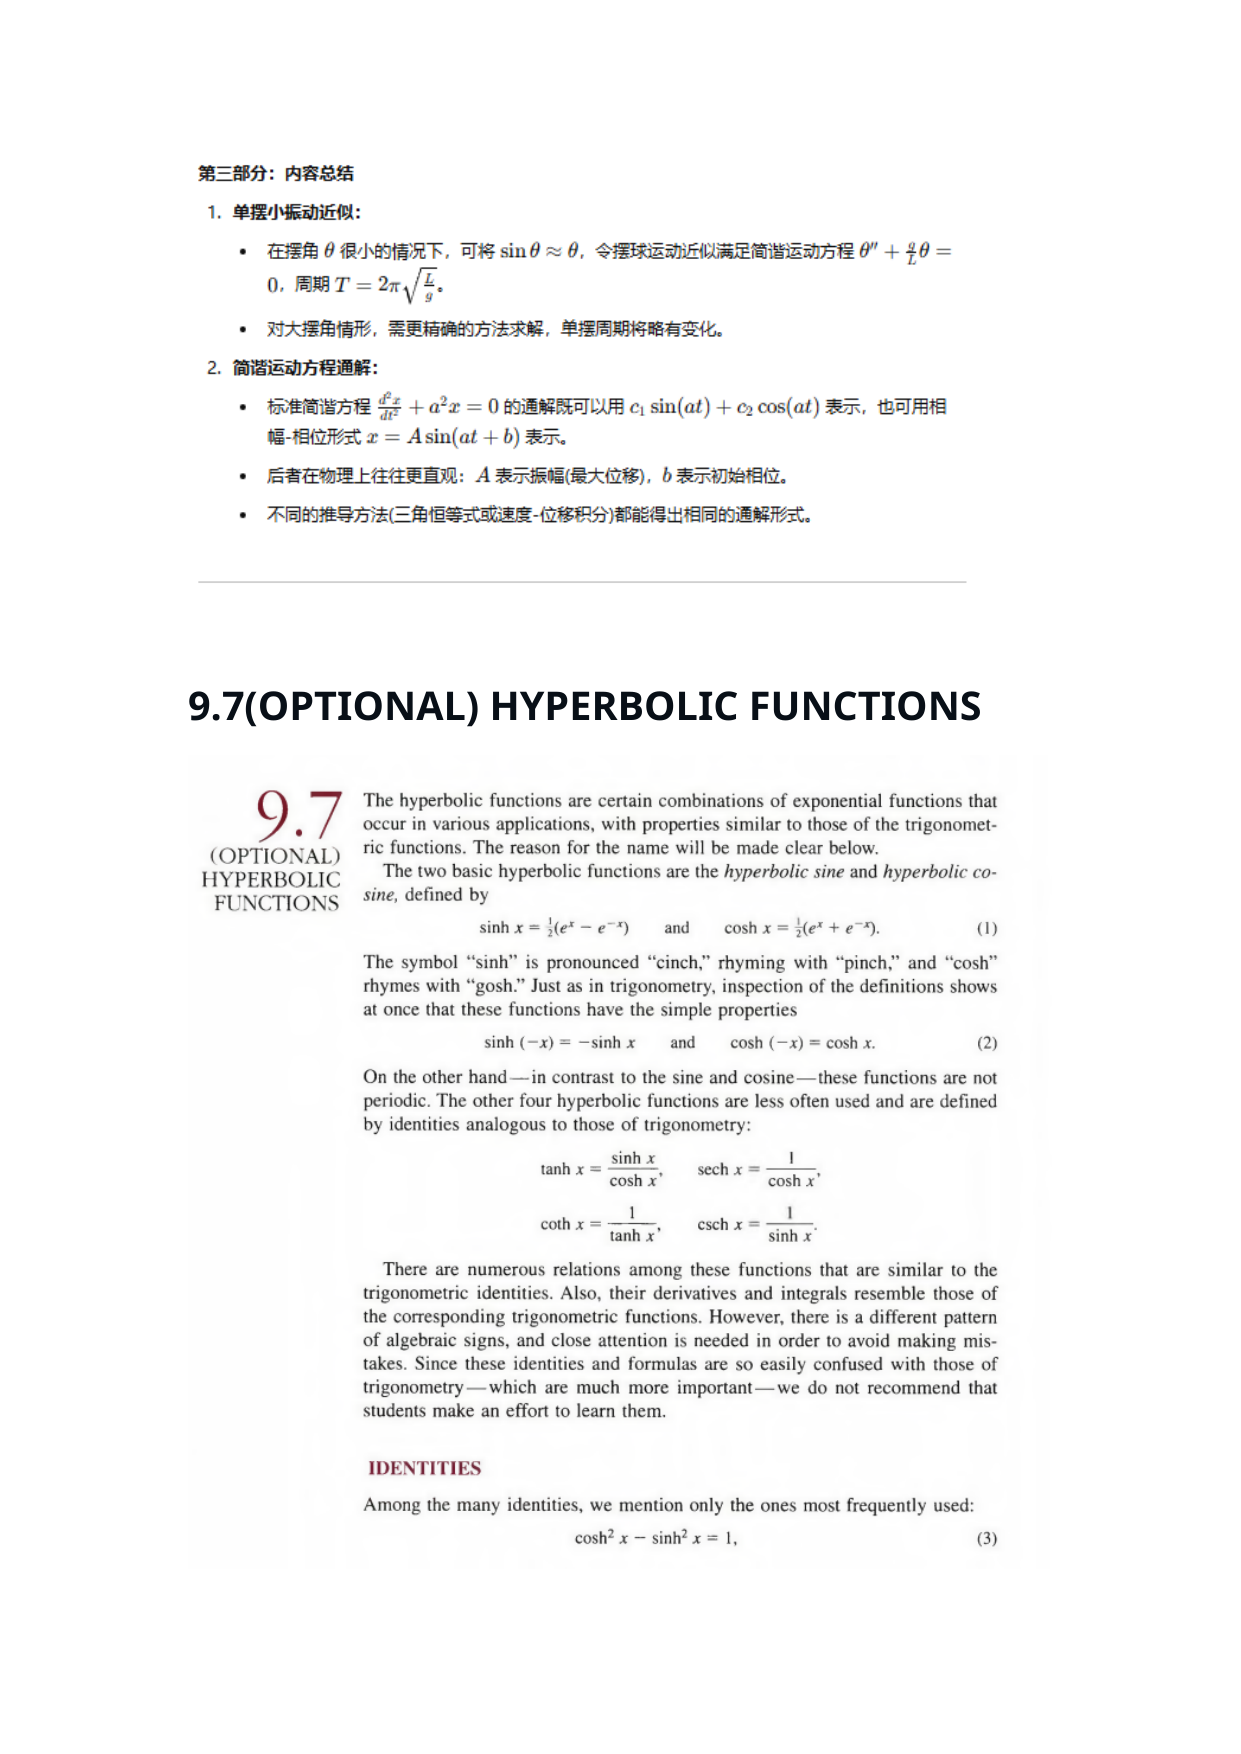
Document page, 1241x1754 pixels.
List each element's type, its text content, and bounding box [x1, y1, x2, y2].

subtitle 9.7(OPTIONAL) HYPERBOLIC FUNCTIONS [188, 668, 1052, 743]
picture [187, 152, 1053, 596]
picture [187, 755, 1053, 1569]
